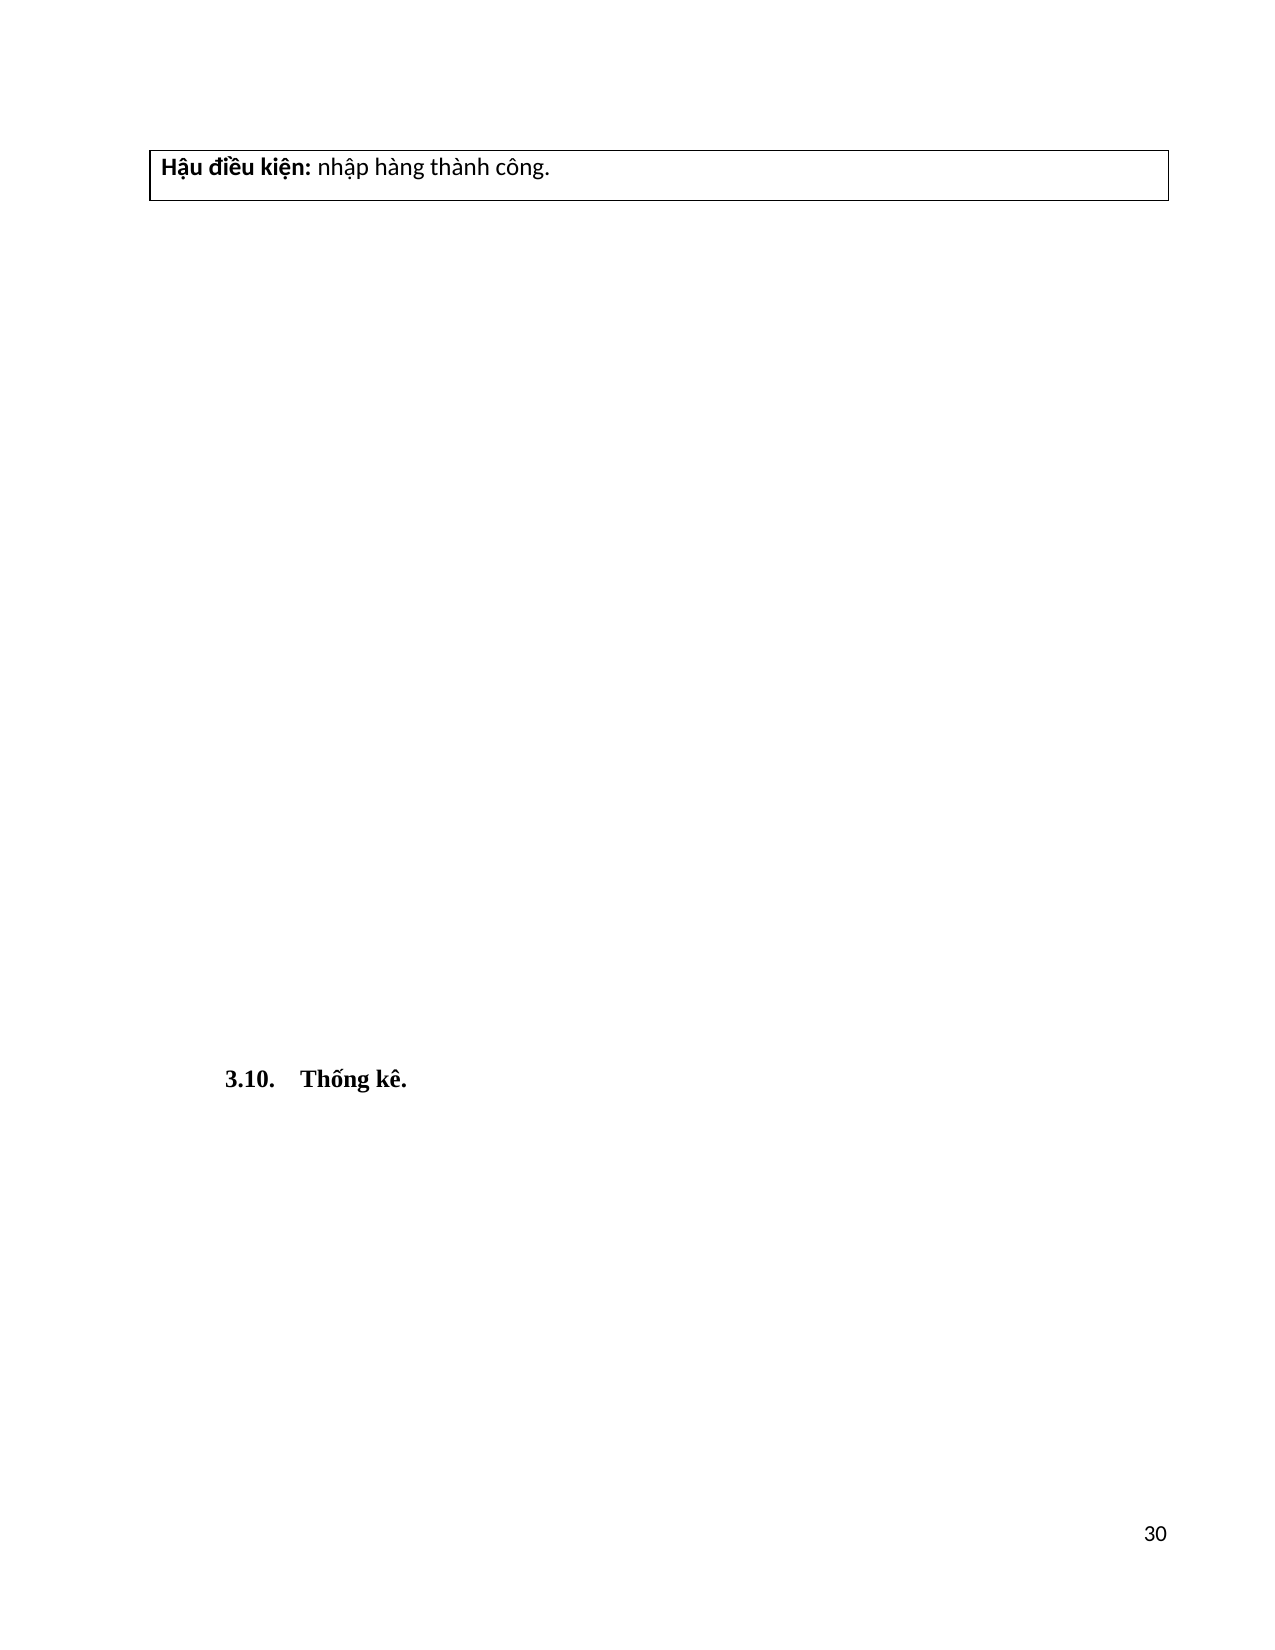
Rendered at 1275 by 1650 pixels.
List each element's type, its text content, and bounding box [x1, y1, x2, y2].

list Thống kê. [225, 1064, 1167, 1093]
table_cell Hậu điều kiện: nhập hàng thành công. [151, 151, 1168, 200]
